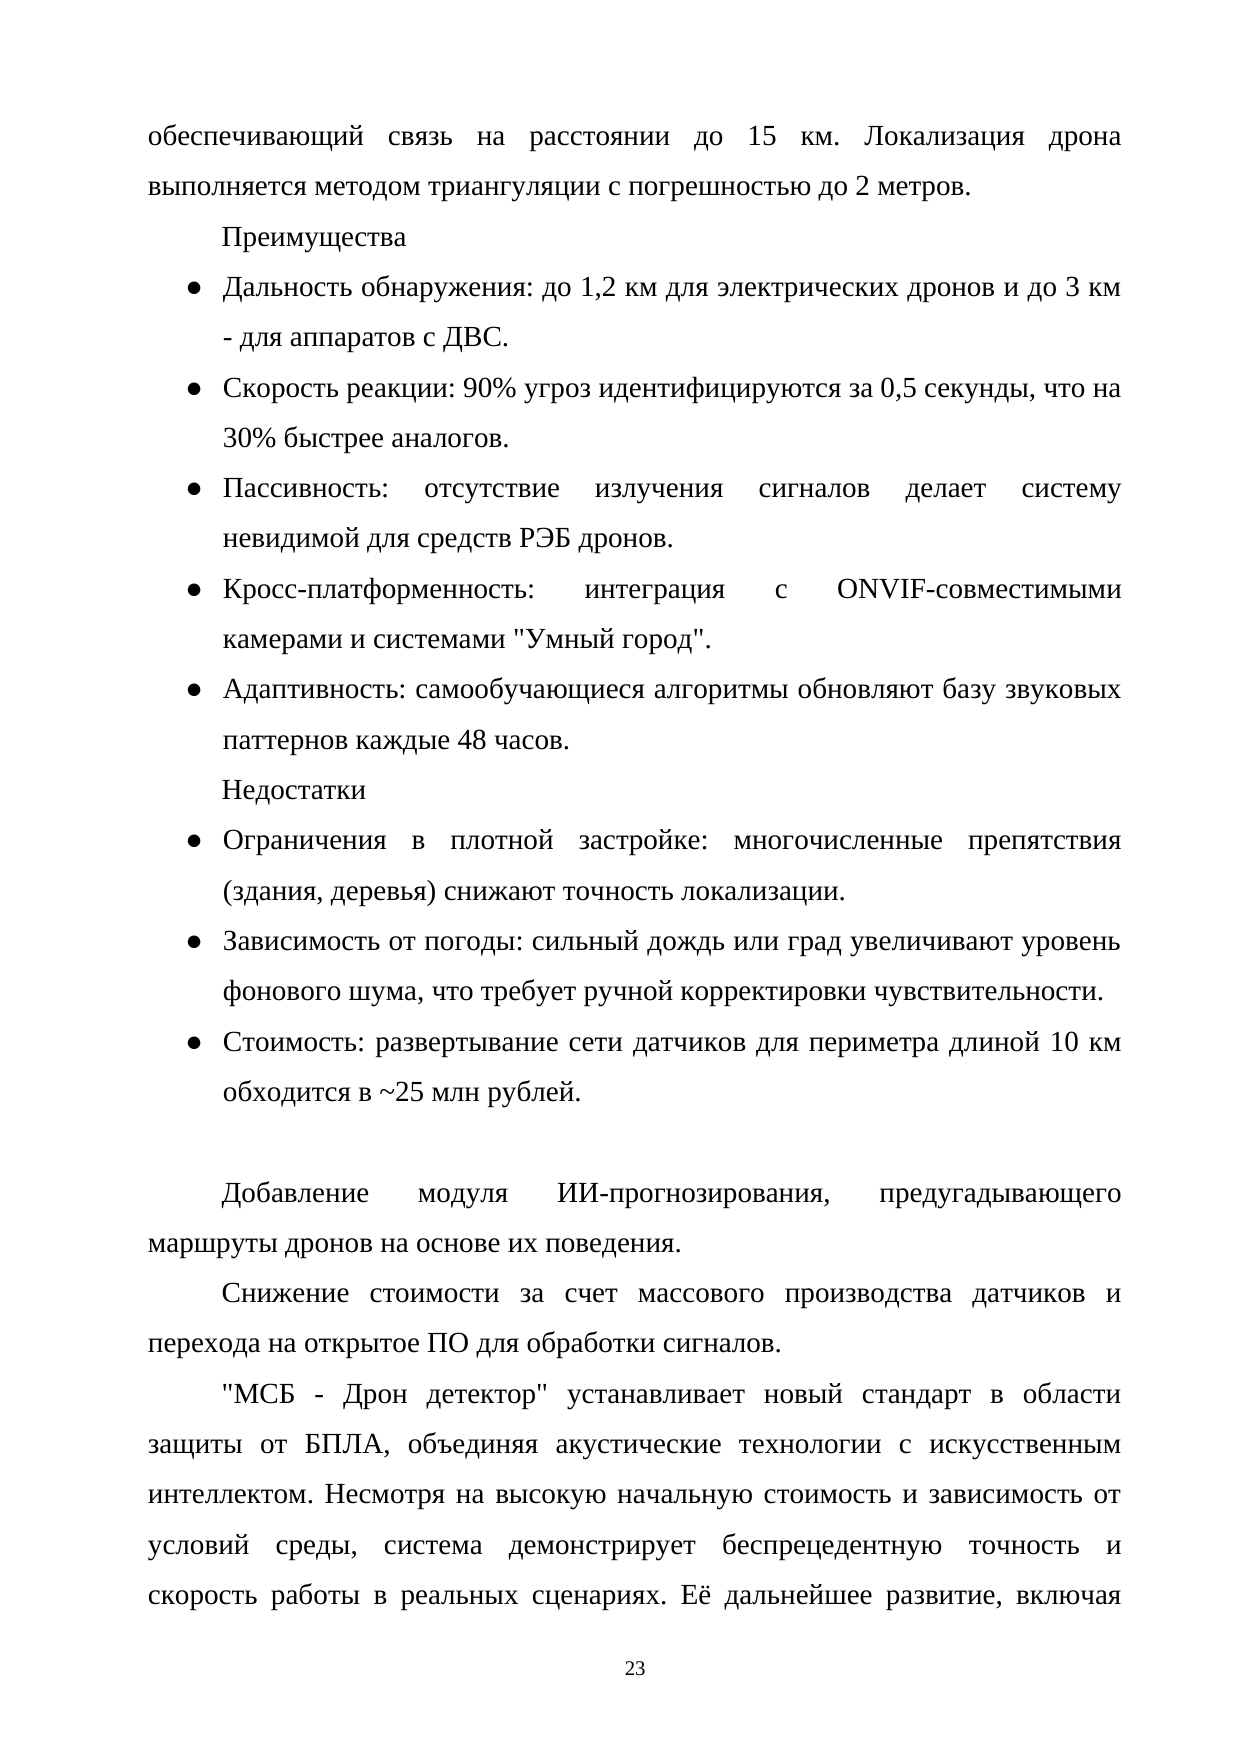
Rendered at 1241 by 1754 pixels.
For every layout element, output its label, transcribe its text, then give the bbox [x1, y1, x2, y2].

list Адаптивность: самообучающиеся алгоритмы обновляют базу звуковых паттернов каждые 48 часов. [185, 672, 1122, 755]
list Скорость реакции: 90% угроз идентифицируются за 0,5 секунды, что на 30% быстрее аналогов. [185, 370, 1122, 453]
list Пассивность: отсутствие излучения сигналов делает систему невидимой для средств РЭБ дронов. [185, 470, 1122, 554]
list Ограничения в плотной застройке: многочисленные препятствия (здания, деревья) снижают точность локализации. [185, 822, 1122, 906]
text Преимущества [148, 219, 1122, 252]
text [148, 1376, 1122, 1611]
list Кросс-платформенность: интеграция с ONVIF-совместимыми камерами и системами "Умный город". [185, 571, 1122, 655]
text Недостатки [148, 772, 1122, 806]
text Снижение стоимости за счет массового производства датчиков и перехода на открытое ПО для обработки сигналов. [148, 1275, 1122, 1359]
list Стоимость: развертывание сети датчиков для периметра длиной 10 км обходится в ~25 млн рублей. [185, 1024, 1122, 1108]
text Добавление модуля ИИ-прогнозирования, предугадывающего маршруты дронов на основе их поведения. [148, 1175, 1122, 1258]
list Дальность обнаружения: до 1,2 км для электрических дронов и до 3 км - для аппаратов с ДВС. [185, 269, 1122, 353]
list Зависимость от погоды: сильный дождь или град увеличивают уровень фонового шума, что требует ручной корректировки чувствительности. [185, 923, 1122, 1007]
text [148, 118, 1122, 202]
